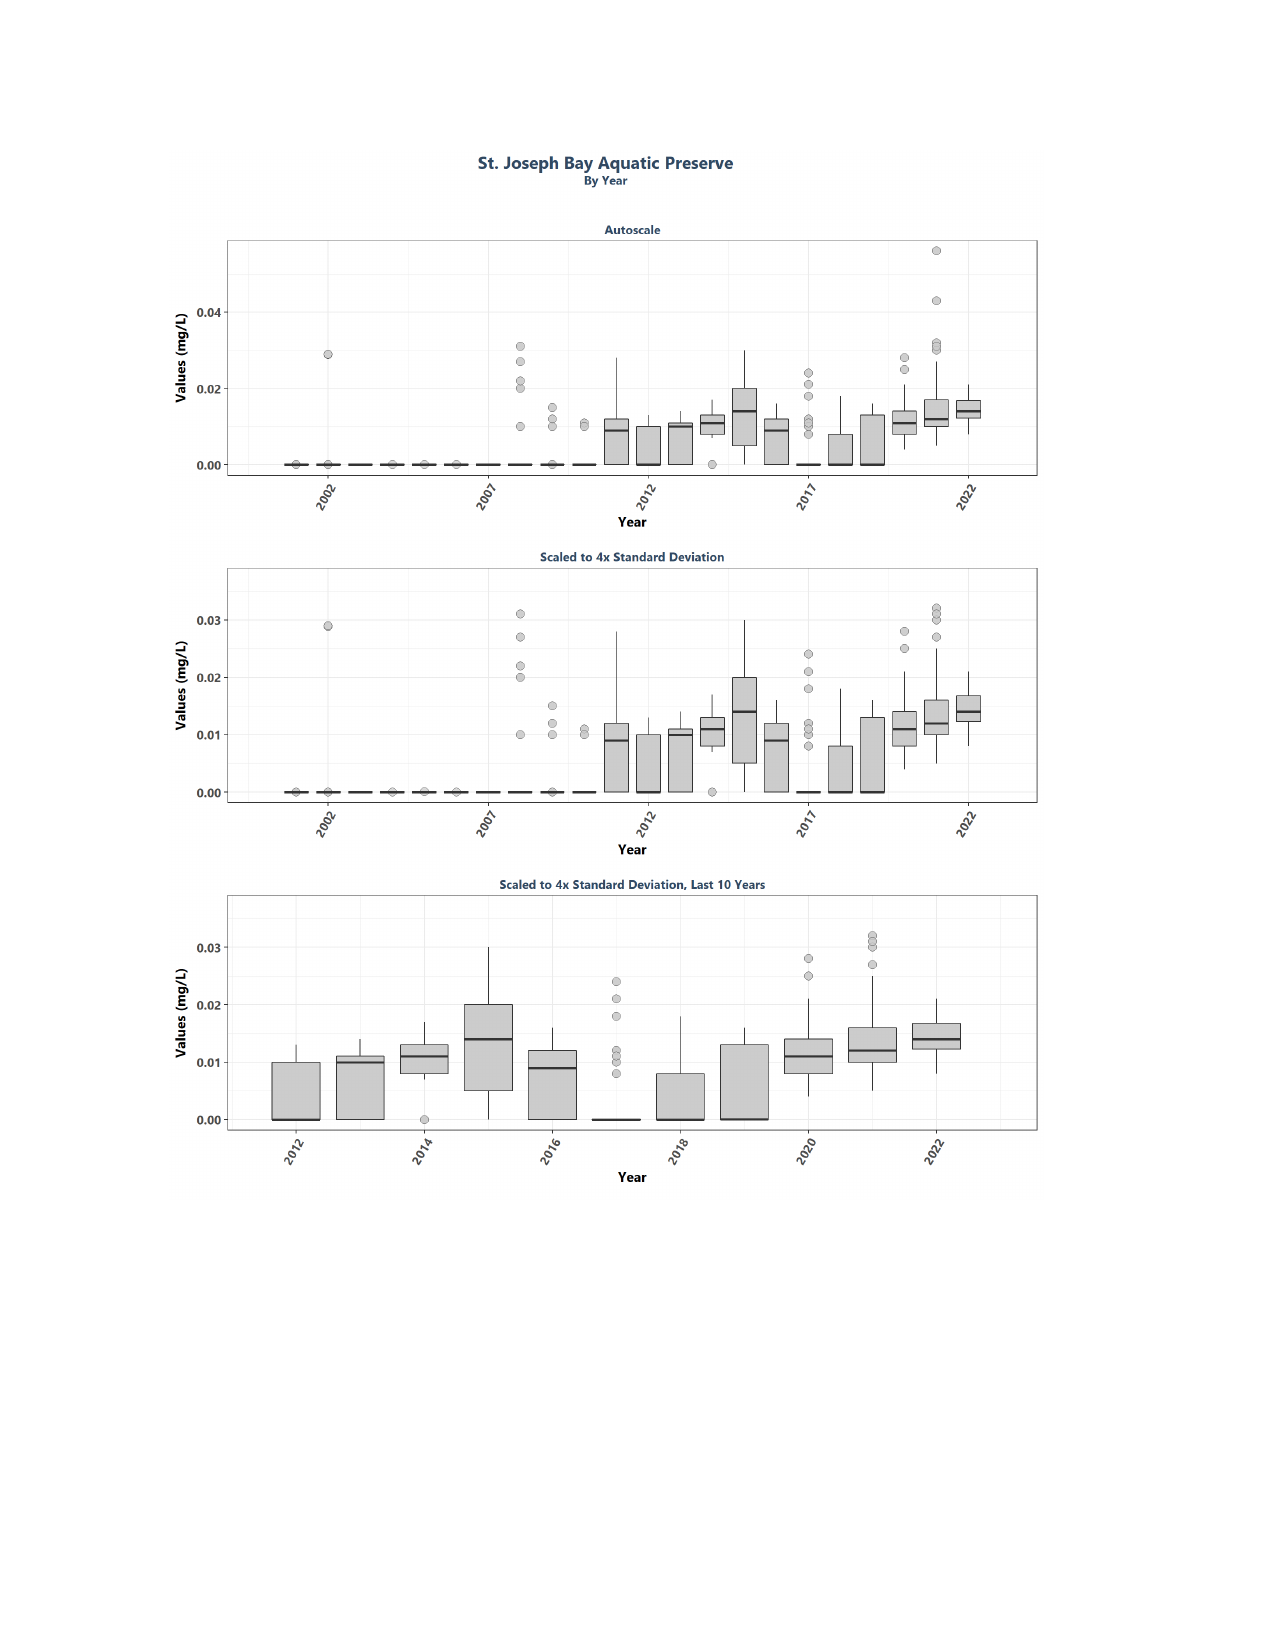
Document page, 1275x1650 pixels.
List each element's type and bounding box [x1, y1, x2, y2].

picture [168, 150, 1044, 1200]
